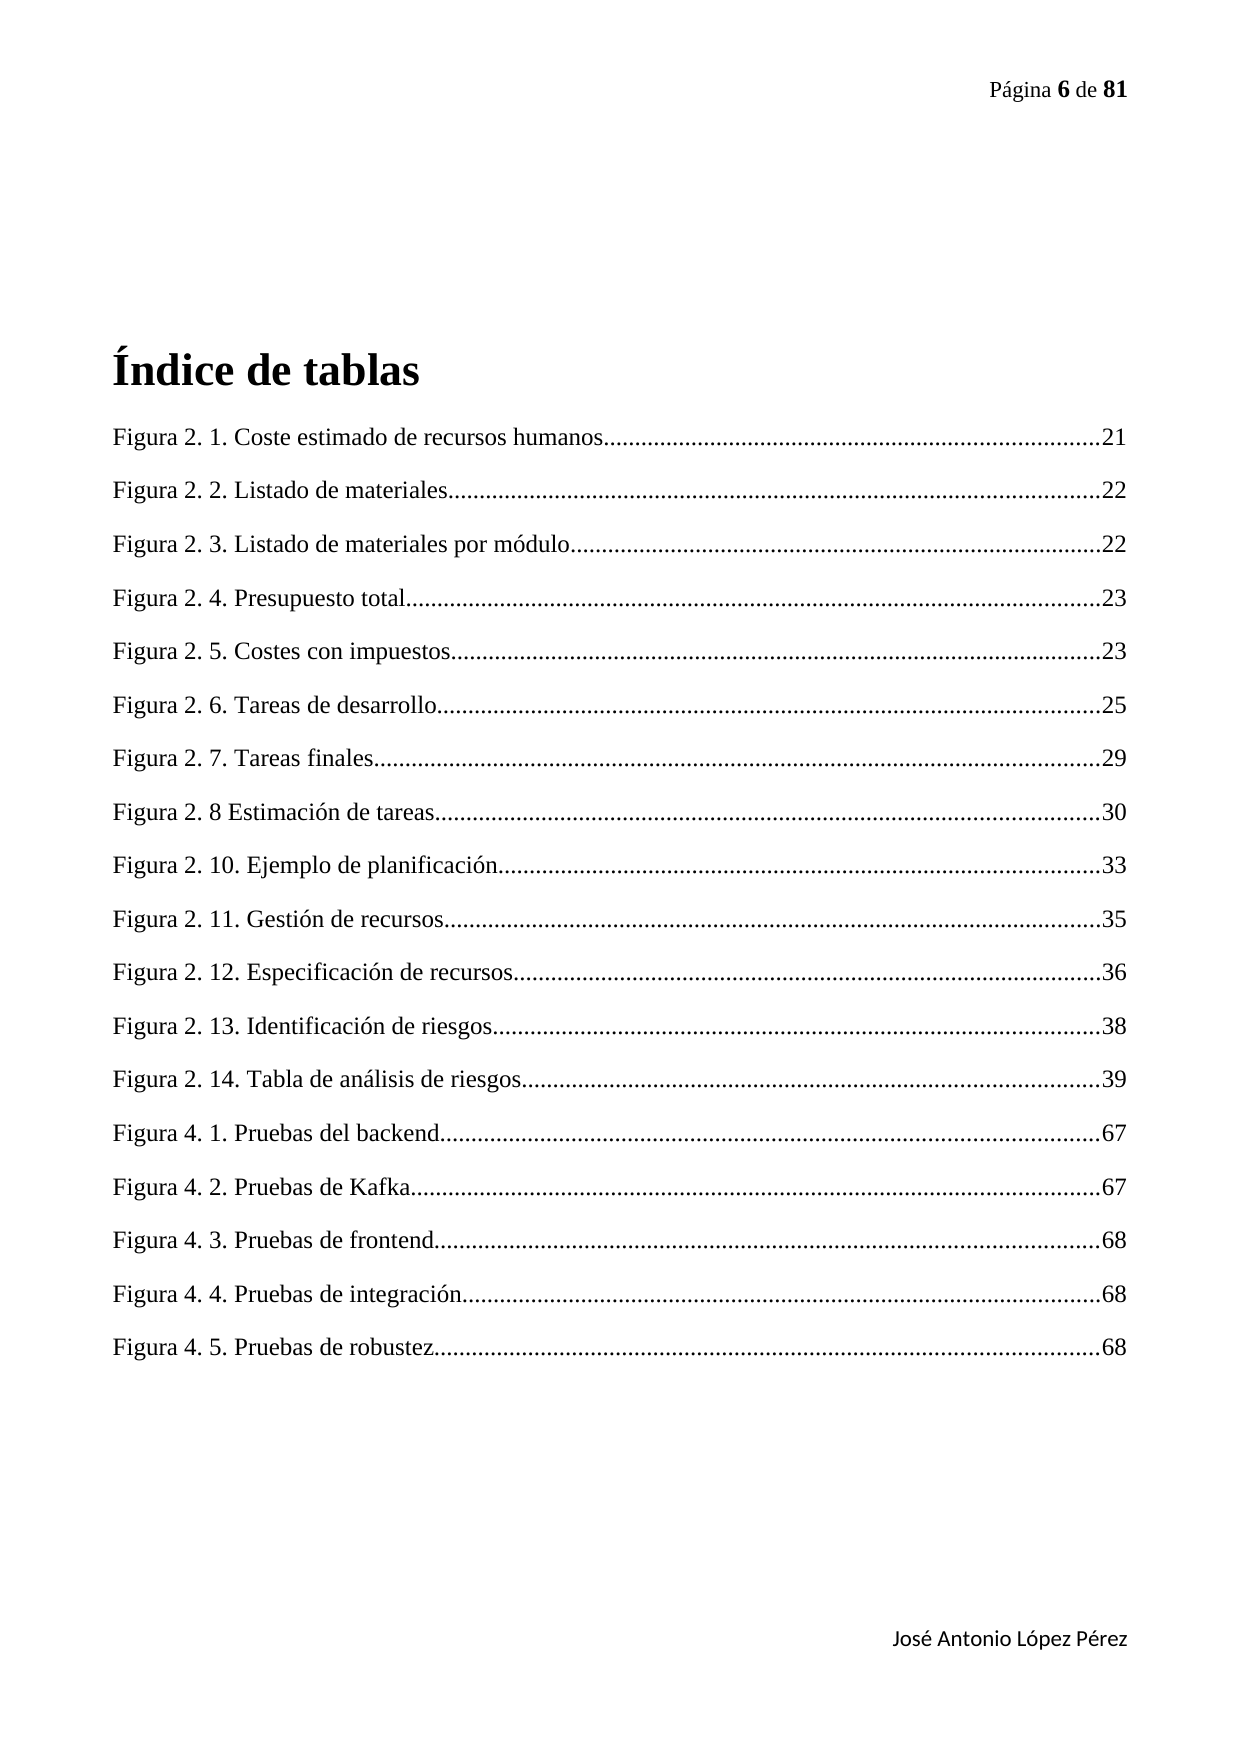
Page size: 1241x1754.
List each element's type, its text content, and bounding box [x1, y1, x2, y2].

text Figura 2. 2. Listado de materiales 22 [112, 476, 1128, 504]
text Figura 4. 5. Pruebas de robustez 68 [112, 1332, 1128, 1361]
text Figura 4. 1. Pruebas del backend 67 [112, 1118, 1128, 1147]
subtitle Índice de tablas [112, 343, 1128, 396]
text Figura 2. 5. Costes con impuestos 23 [112, 636, 1128, 665]
text Figura 2. 8 Estimación de tareas 30 [112, 797, 1128, 826]
text Figura 4. 2. Pruebas de Kafka 67 [112, 1172, 1128, 1200]
text Figura 4. 3. Pruebas de frontend 68 [112, 1225, 1128, 1254]
text Figura 2. 4. Presupuesto total 23 [112, 583, 1128, 611]
text Figura 4. 4. Pruebas de integración 68 [112, 1279, 1128, 1307]
text Figura 2. 11. Gestión de recursos 35 [112, 904, 1128, 933]
text Figura 2. 7. Tareas finales 29 [112, 743, 1128, 772]
text Figura 2. 14. Tabla de análisis de riesgos 39 [112, 1064, 1128, 1093]
text Figura 2. 1. Coste estimado de recursos humanos 21 [112, 422, 1128, 451]
text Figura 2. 12. Especificación de recursos 36 [112, 957, 1128, 986]
text Figura 2. 10. Ejemplo de planificación 33 [112, 850, 1128, 879]
text Figura 2. 13. Identificación de riesgos 38 [112, 1011, 1128, 1040]
text Figura 2. 3. Listado de materiales por módulo 22 [112, 529, 1128, 558]
text Figura 2. 6. Tareas de desarrollo 25 [112, 690, 1128, 718]
